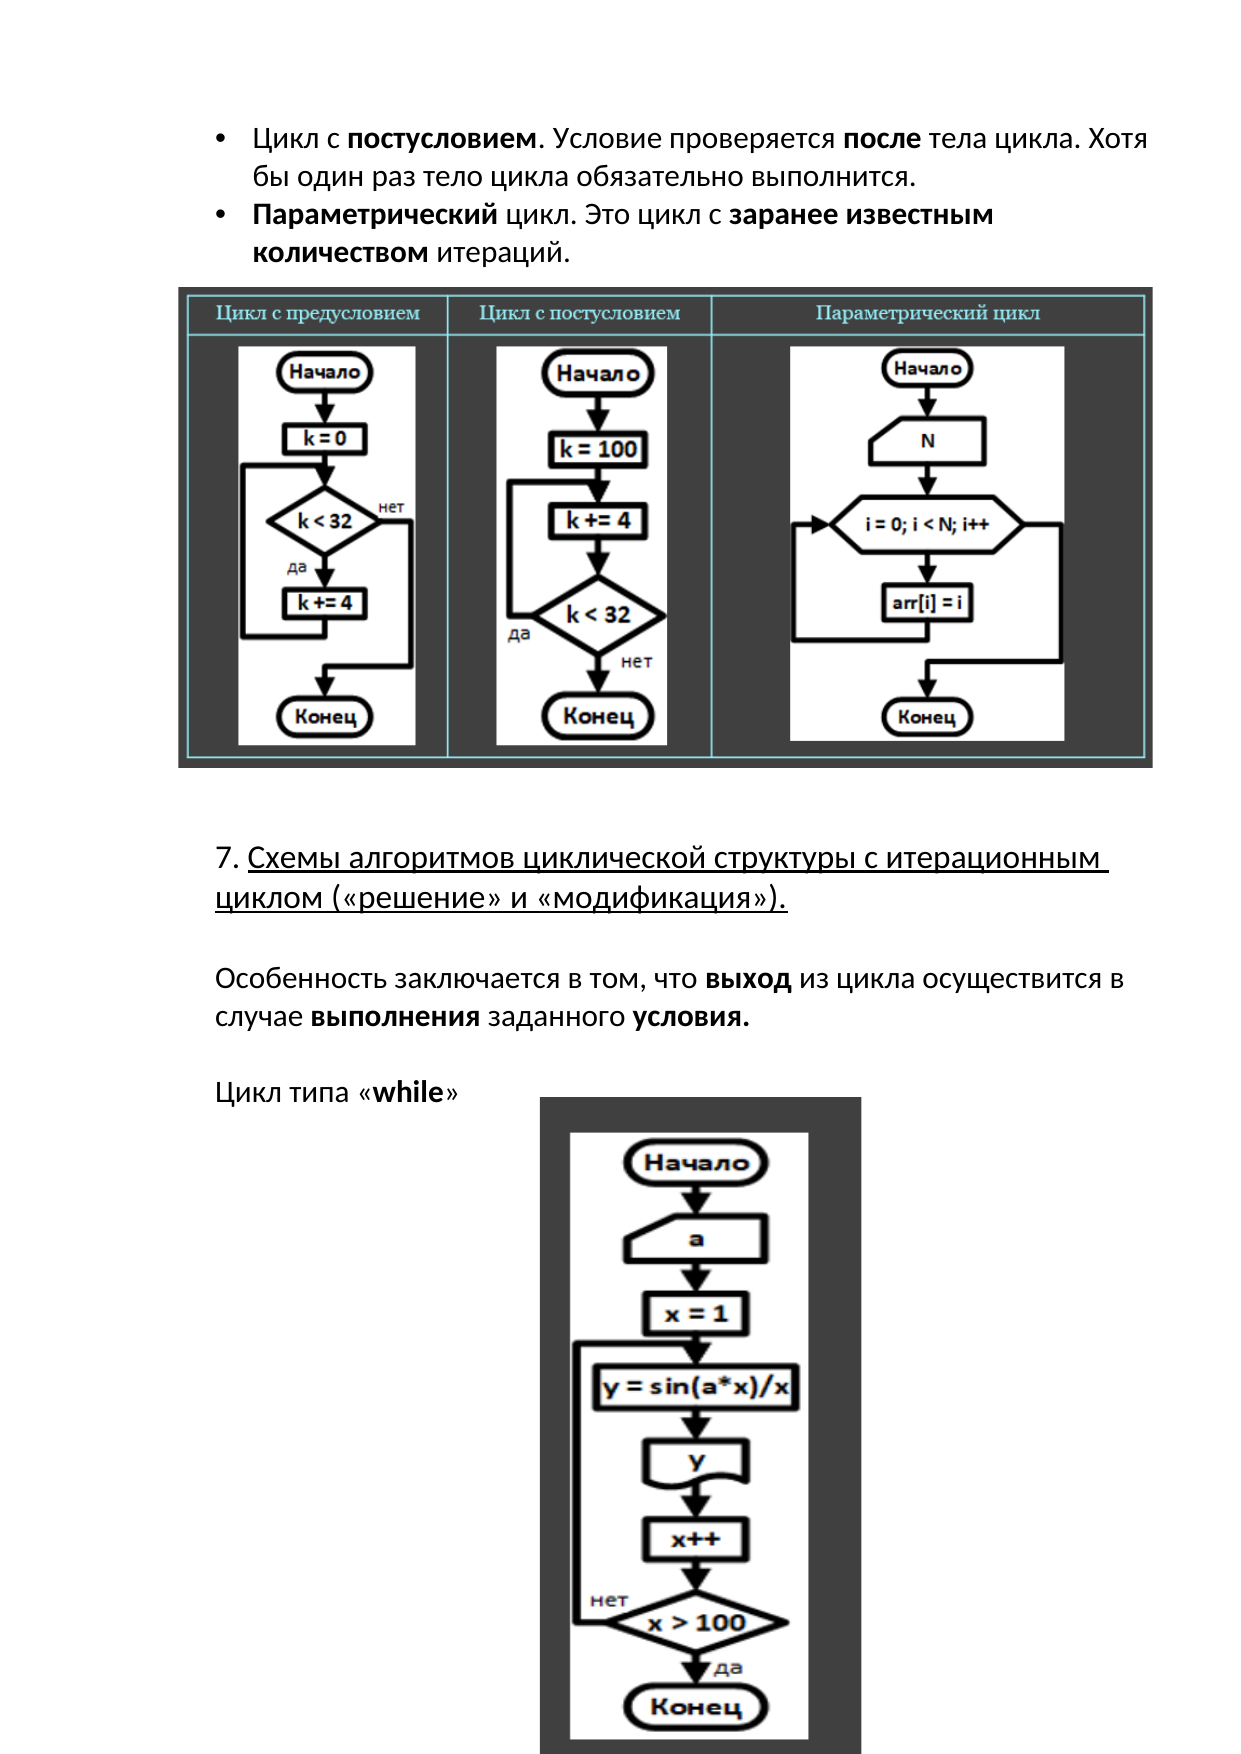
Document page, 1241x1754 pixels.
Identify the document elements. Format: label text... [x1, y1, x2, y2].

text Цикл типа «while» [215, 1072, 1152, 1110]
picture [539, 1097, 862, 1754]
text Особенность заключается в том, что выход из цикла осуществится в случае выполнения заданного условия. [215, 958, 1152, 1034]
picture [178, 287, 1153, 768]
list Цикл с постусловием. Условие проверяется после тела цикла. Хотя бы один раз тело цикла обязательно выполнится. [215, 118, 1152, 194]
text 7. Схемы алгоритмов циклической структуры с итерационным циклом («решение» и «модификация»). [215, 836, 1152, 917]
list Параметрический цикл. Это цикл с заранее известным количеством итераций. [215, 194, 1152, 271]
